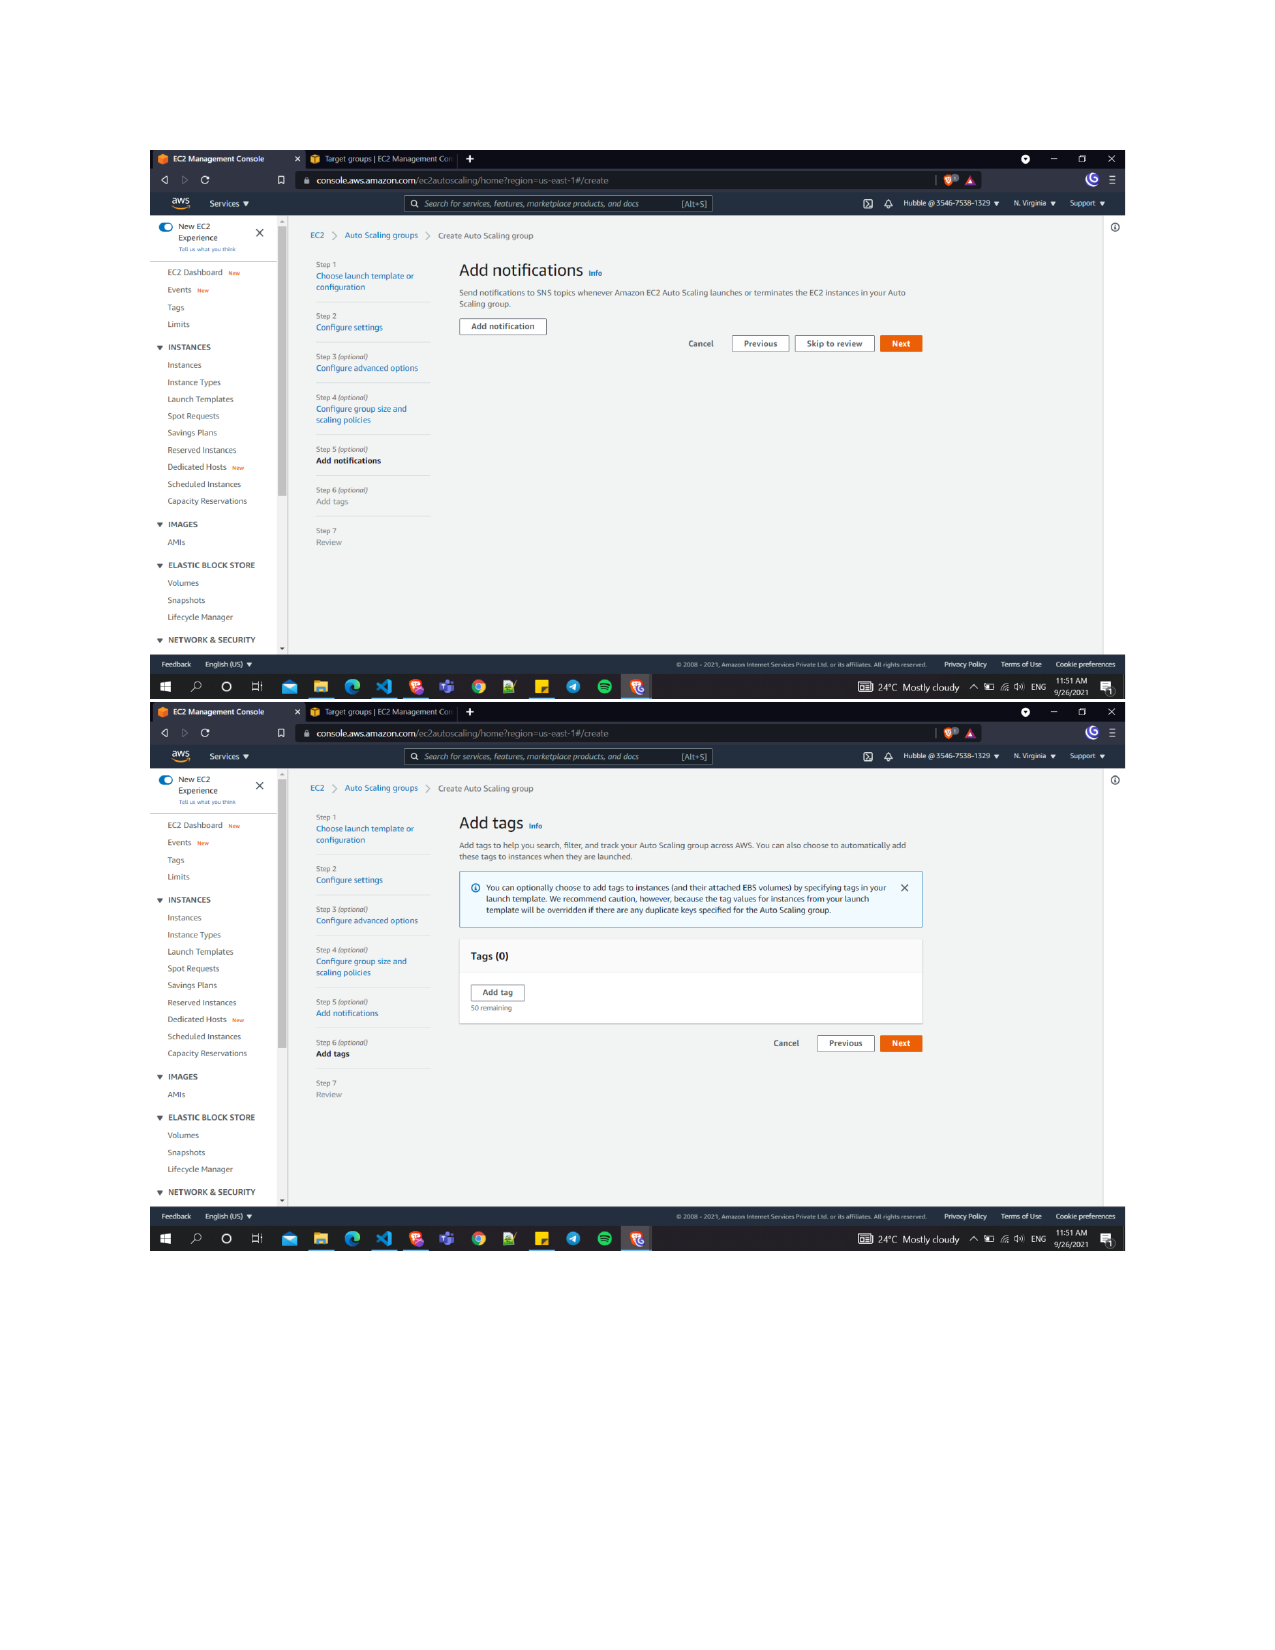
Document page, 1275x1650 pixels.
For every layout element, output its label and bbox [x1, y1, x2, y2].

picture [150, 702, 1125, 1251]
picture [150, 150, 1125, 699]
